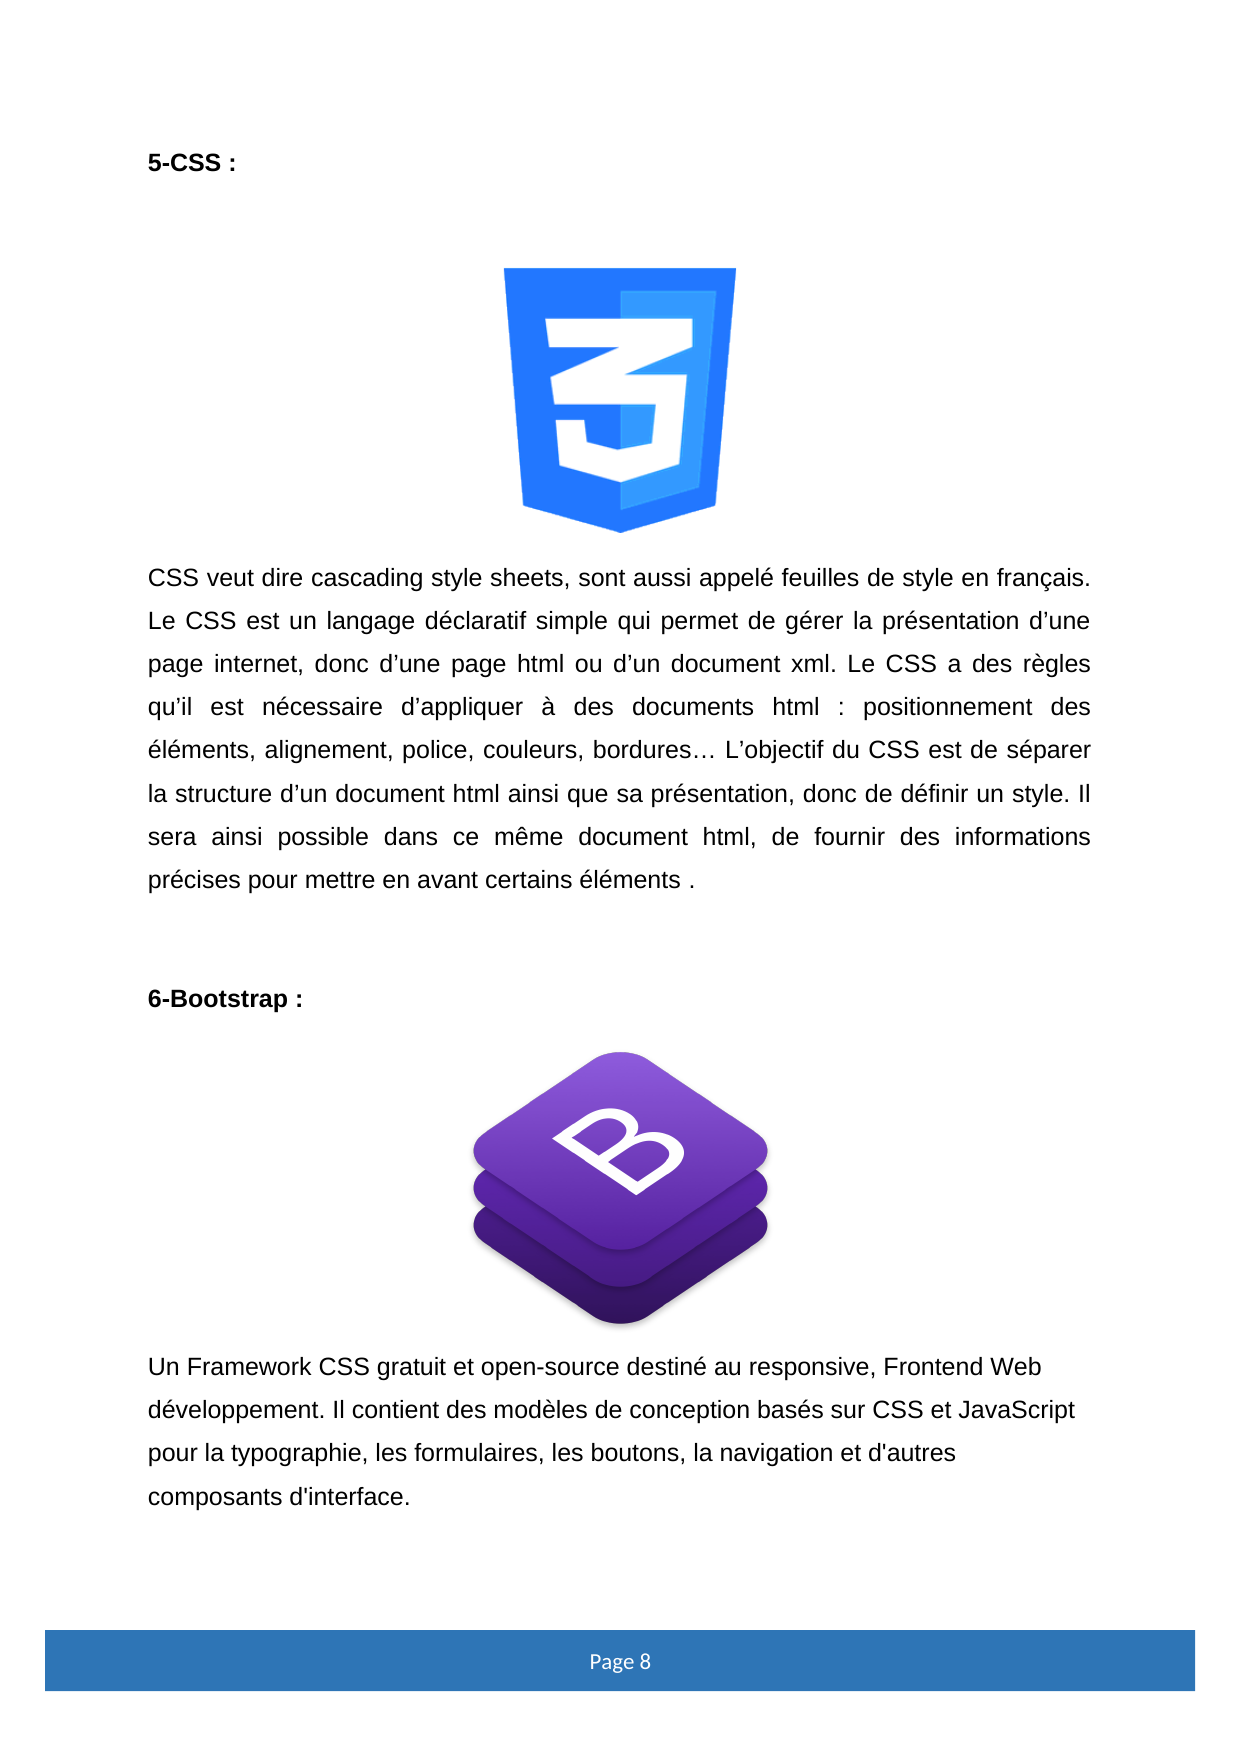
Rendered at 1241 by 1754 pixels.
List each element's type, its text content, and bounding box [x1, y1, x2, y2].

picture [448, 1044, 793, 1334]
text 5-CSS : [148, 148, 1093, 176]
text 6-Bootstrap : [148, 984, 1093, 1013]
text CSS veut dire cascading style sheets, sont aussi appelé feuilles de style en français. Le CSS est un langage déclaratif simple qui permet de gérer la présentation d’une page internet, donc d’une page html ou d’un document xml. Le CSS a des règles qu’il est nécessaire d’appliquer à des documents html : positionnement des éléments, alignement, police, couleurs, bordures… L’objectif du CSS est de séparer la structure d’un document html ainsi que sa présentation, donc de définir un style. Il sera ainsi possible dans ce même document html, de fournir des informations précises pour mettre en avant certains éléments . [148, 563, 1093, 894]
picture [457, 207, 783, 533]
text Un Framework CSS gratuit et open-source destiné au responsive, Frontend Web développement. Il contient des modèles de conception basés sur CSS et JavaScript pour la typographie, les formulaires, les boutons, la navigation et d'autres composants d'interface. [148, 1352, 1093, 1510]
